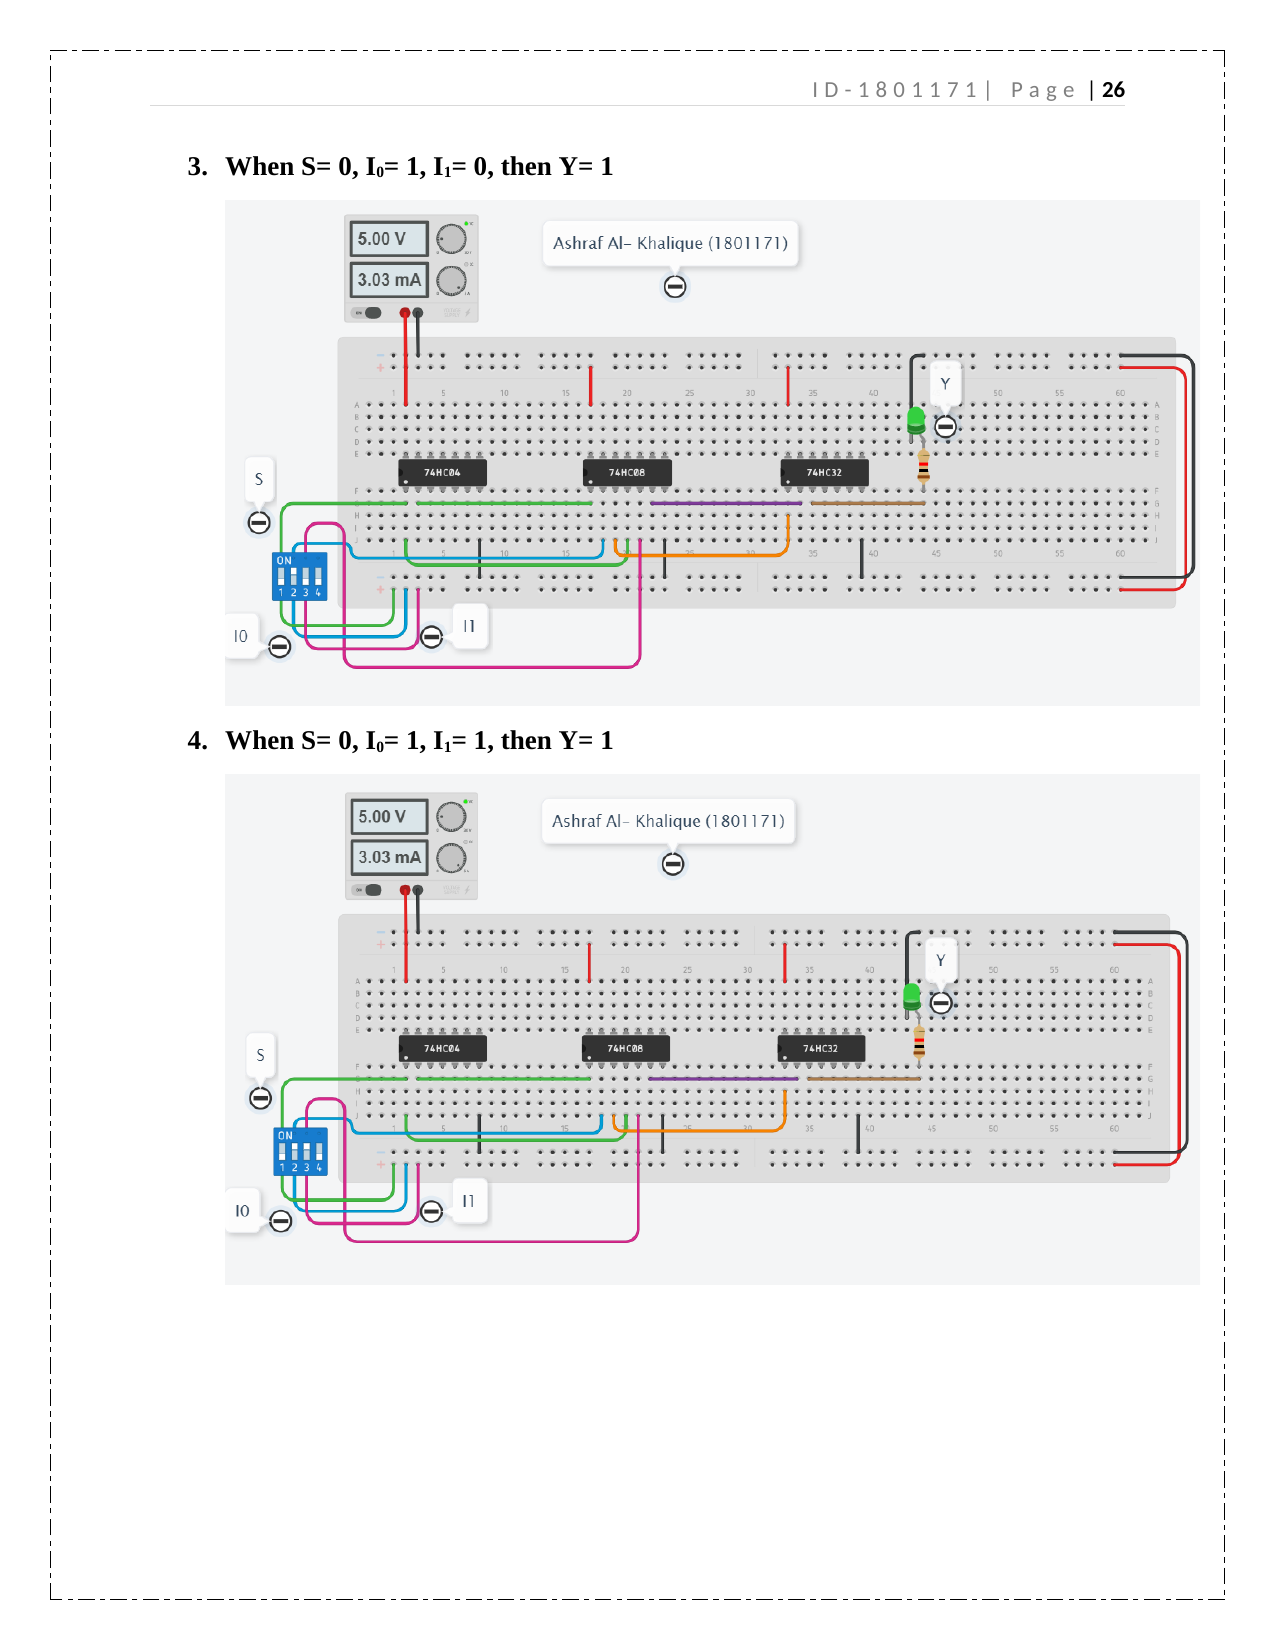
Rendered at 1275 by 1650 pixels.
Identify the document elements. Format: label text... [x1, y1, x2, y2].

picture [225, 774, 1200, 1285]
list When S= 0, I0= 1, I1= 0, then Y= 1 [187, 150, 1125, 181]
list When S= 0, I0= 1, I1= 1, then Y= 1 [187, 724, 1125, 756]
picture [225, 200, 1200, 706]
